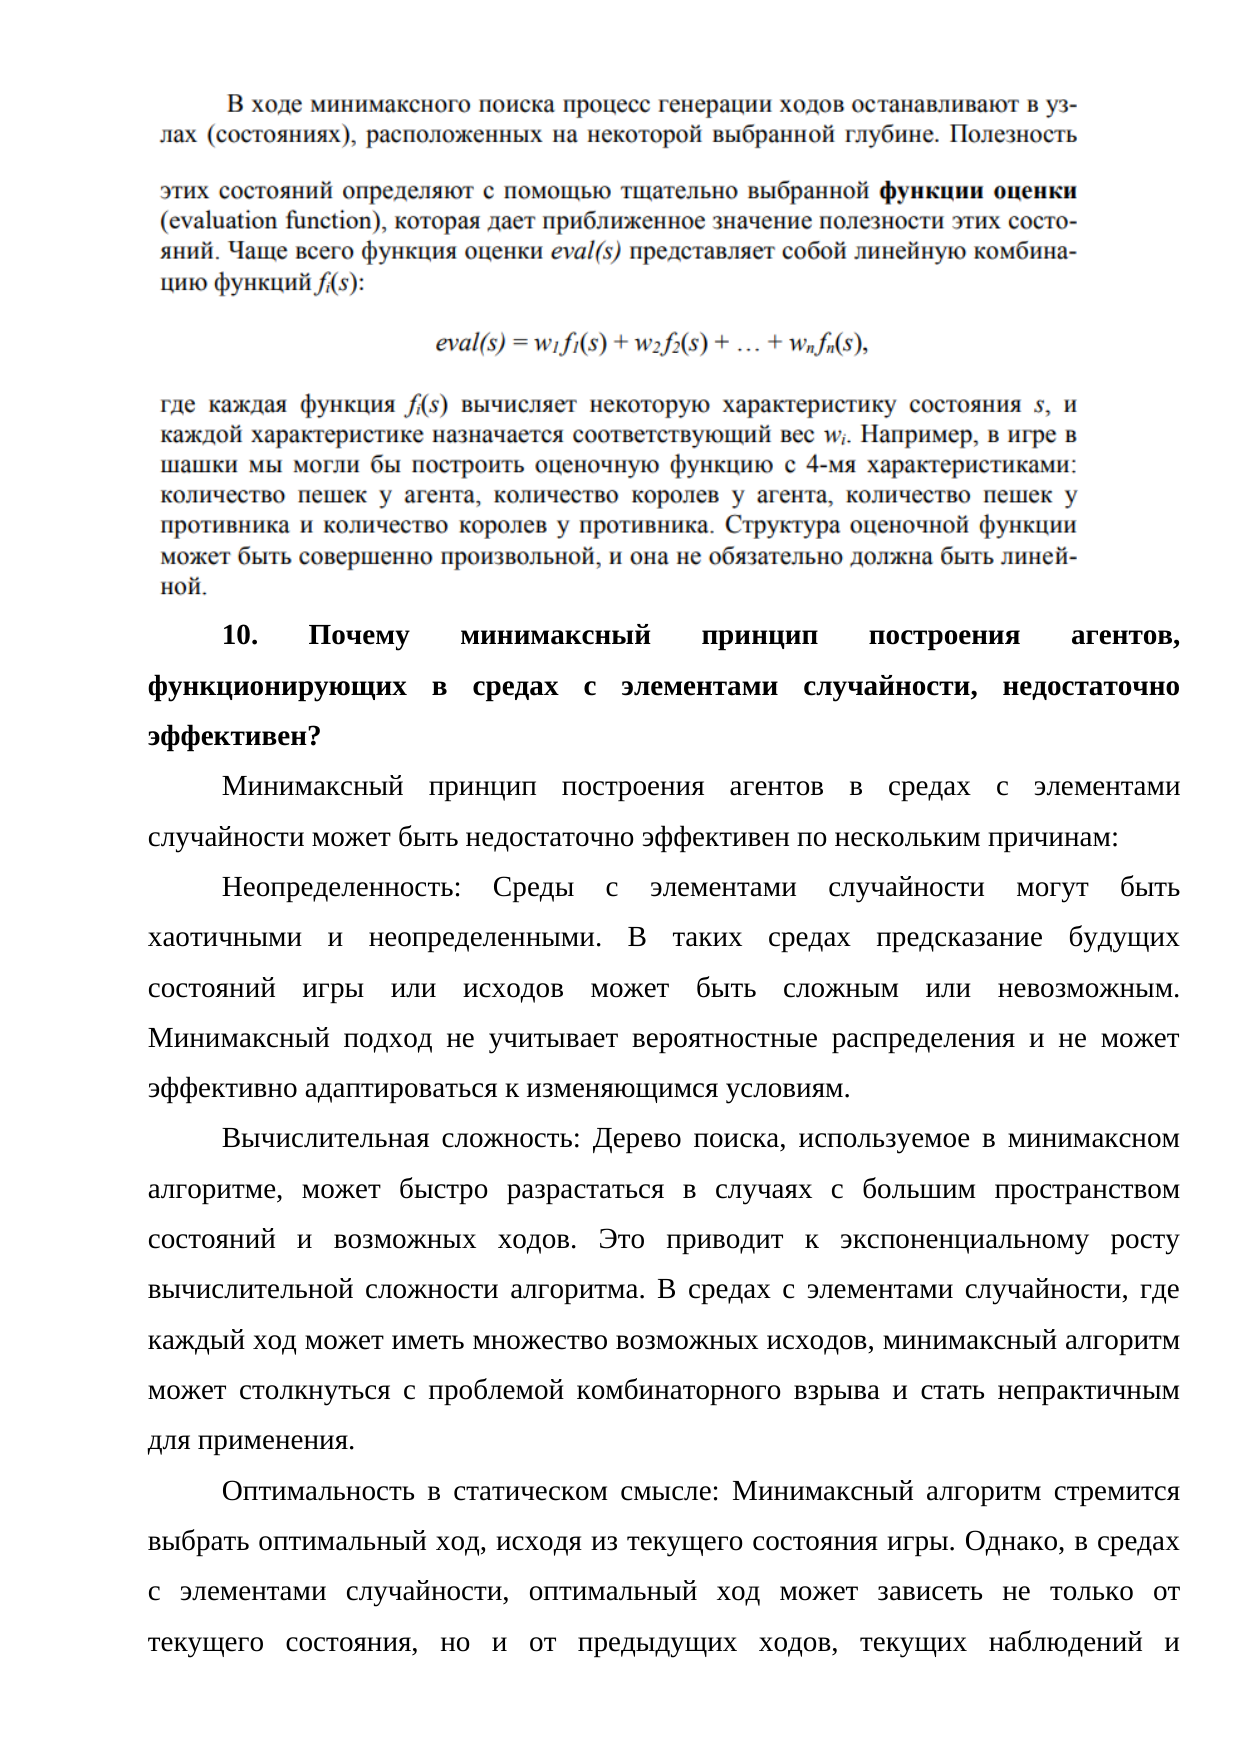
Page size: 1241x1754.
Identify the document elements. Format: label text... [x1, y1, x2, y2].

picture [147, 172, 1089, 604]
picture [147, 88, 1089, 158]
text Неопределенность: Среды с элементами случайности могут быть хаотичными и неопределенными. В таких средах предсказание будущих состояний игры или исходов может быть сложным или невозможным. Минимаксный подход не учитывает вероятностные распределения и не может эффективно адаптироваться к изменяющимся условиям. [148, 869, 1181, 1104]
text Вычислительная сложность: Дерево поиска, используемое в минимаксном алгоритме, может быстро разрастаться в случаях с большим пространством состояний и возможных ходов. Это приводит к экспоненциальному росту вычислительной сложности алгоритма. В средах с элементами случайности, где каждый ход может иметь множество возможных исходов, минимаксный алгоритм может столкнуться с проблемой комбинаторного взрыва и стать непрактичным для применения. [148, 1121, 1181, 1456]
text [148, 1473, 1181, 1657]
text 10. Почему минимаксный принцип построения агентов, функционирующих в средах с элементами случайности, недостаточно эффективен? [148, 617, 1181, 752]
text Минимаксный принцип построения агентов в средах с элементами случайности может быть недостаточно эффективен по нескольким причинам: [148, 768, 1181, 852]
